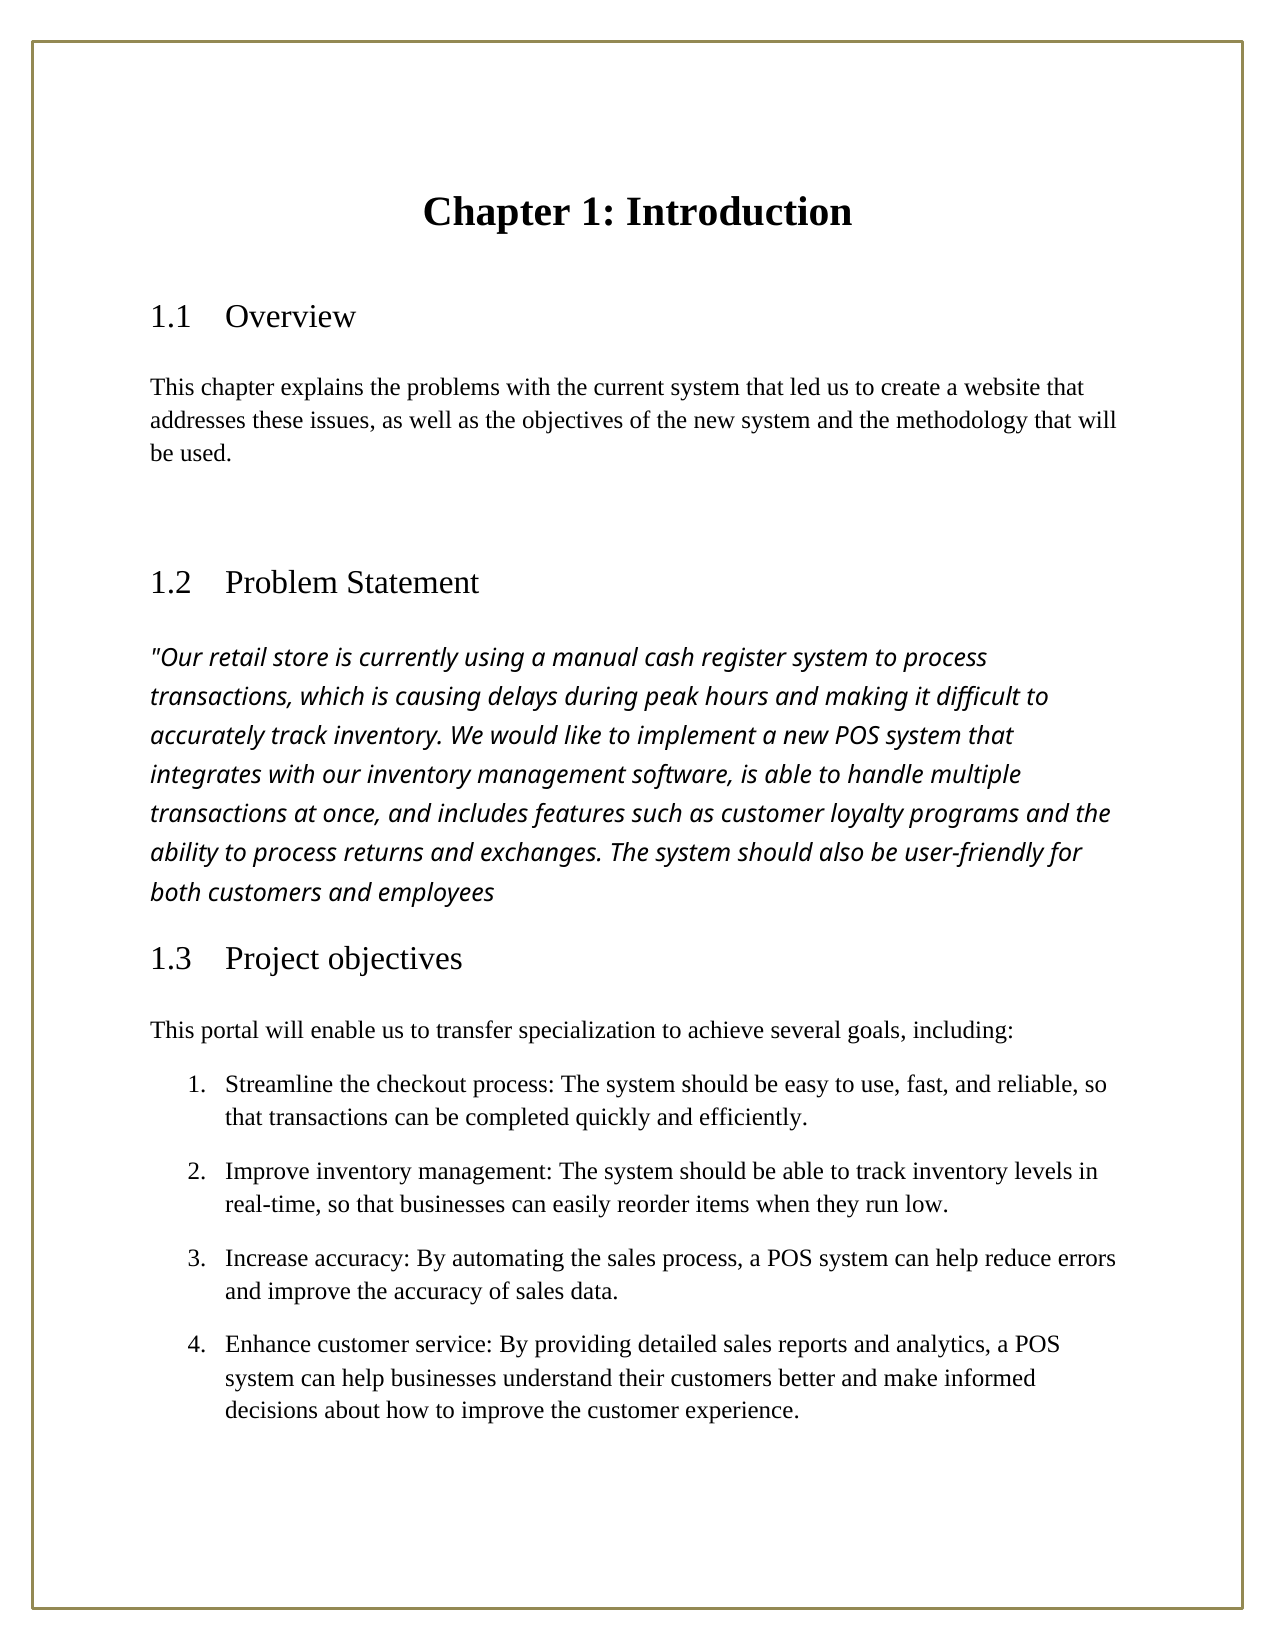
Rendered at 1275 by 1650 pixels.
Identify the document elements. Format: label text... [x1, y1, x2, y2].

list Increase accuracy: By automating the sales process, a POS system can help reduce errors and improve the accuracy of sales data. [187, 1243, 1125, 1304]
list Improve inventory management: The system should be able to track inventory levels in real-time, so that businesses can easily reorder items when they run low. [187, 1156, 1125, 1218]
subtitle Chapter 1: Introduction [150, 187, 1125, 235]
subtitle Problem Statement [150, 563, 1125, 601]
list This chapter explains the problems with the current system that led us to create a website that addresses these issues, as well as the objectives of the new system and the methodology that will be used. [150, 372, 1125, 467]
subtitle 1.3 Project objectives [150, 938, 1125, 977]
list Enhance customer service: By providing detailed sales reports and analytics, a POS system can help businesses understand their customers better and make informed decisions about how to improve the customer experience. [187, 1329, 1125, 1424]
text This portal will enable us to transfer specialization to achieve several goals, including: [150, 1015, 1125, 1044]
subtitle Overview [150, 296, 1125, 334]
list Streamline the checkout process: The system should be easy to use, fast, and reliable, so that transactions can be completed quickly and efficiently. [187, 1069, 1125, 1131]
text "Our retail store is currently using a manual cash register system to process transactions, which is causing delays during peak hours and making it difficult to accurately track inventory. We would like to implement a new POS system that integrates with our inventory management software, is able to handle multiple transactions at once, and includes features such as customer loyalty programs and the ability to process returns and exchanges. The system should also be user-friendly for both customers and employees [150, 639, 1125, 908]
